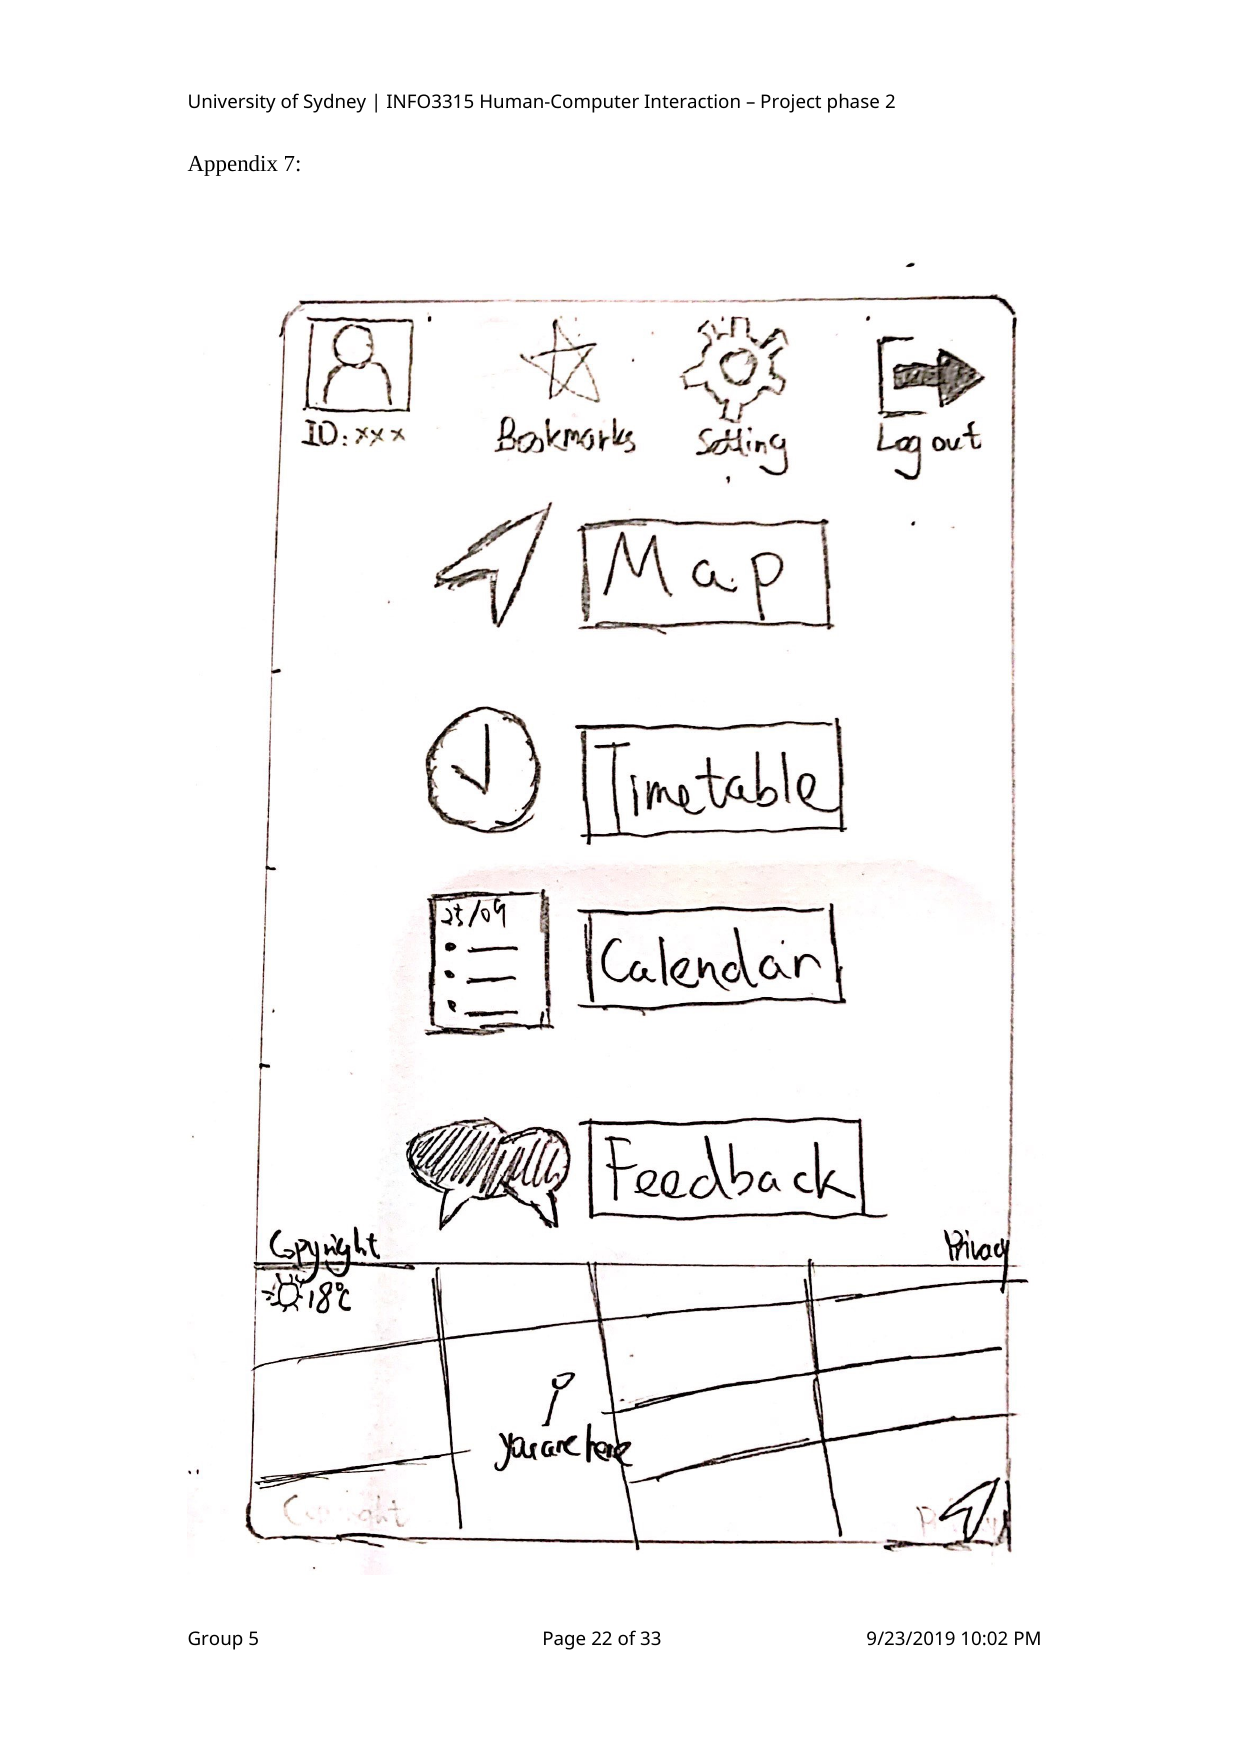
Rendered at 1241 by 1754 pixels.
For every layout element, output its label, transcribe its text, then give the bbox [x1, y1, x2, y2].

picture [187, 206, 1050, 1575]
text Appendix 7: [187, 150, 1053, 176]
